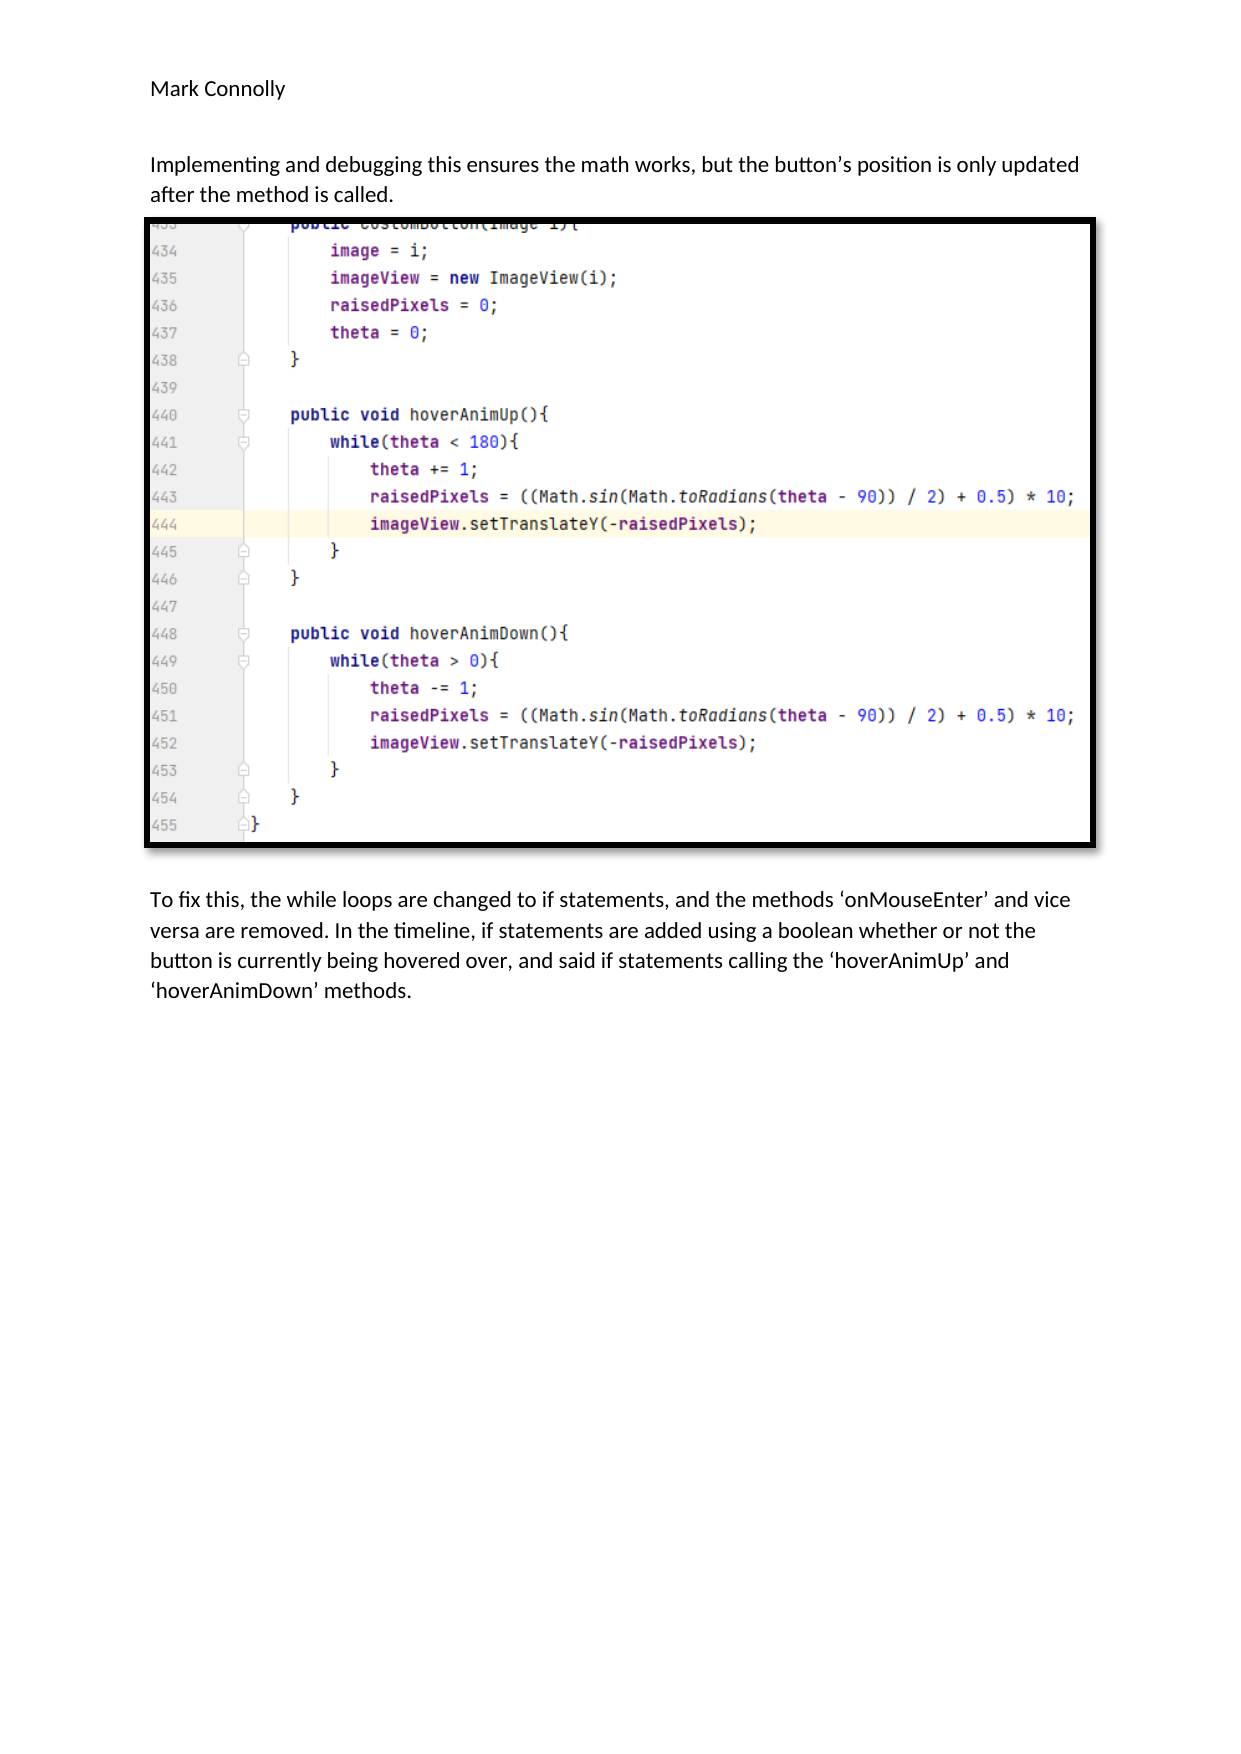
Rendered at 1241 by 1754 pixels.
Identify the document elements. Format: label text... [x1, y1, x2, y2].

picture [150, 224, 1090, 842]
text Implementing and debugging this ensures the math works, but the button’s position is only updated after the method is called. [150, 150, 1090, 208]
text To fix this, the while loops are changed to if statements, and the methods ‘onMouseEnter’ and vice versa are removed. In the timeline, if statements are added using a boolean whether or not the button is currently being hovered over, and said if statements calling the ‘hoverAnimUp’ and ‘hoverAnimDown’ methods. [150, 859, 1090, 1004]
